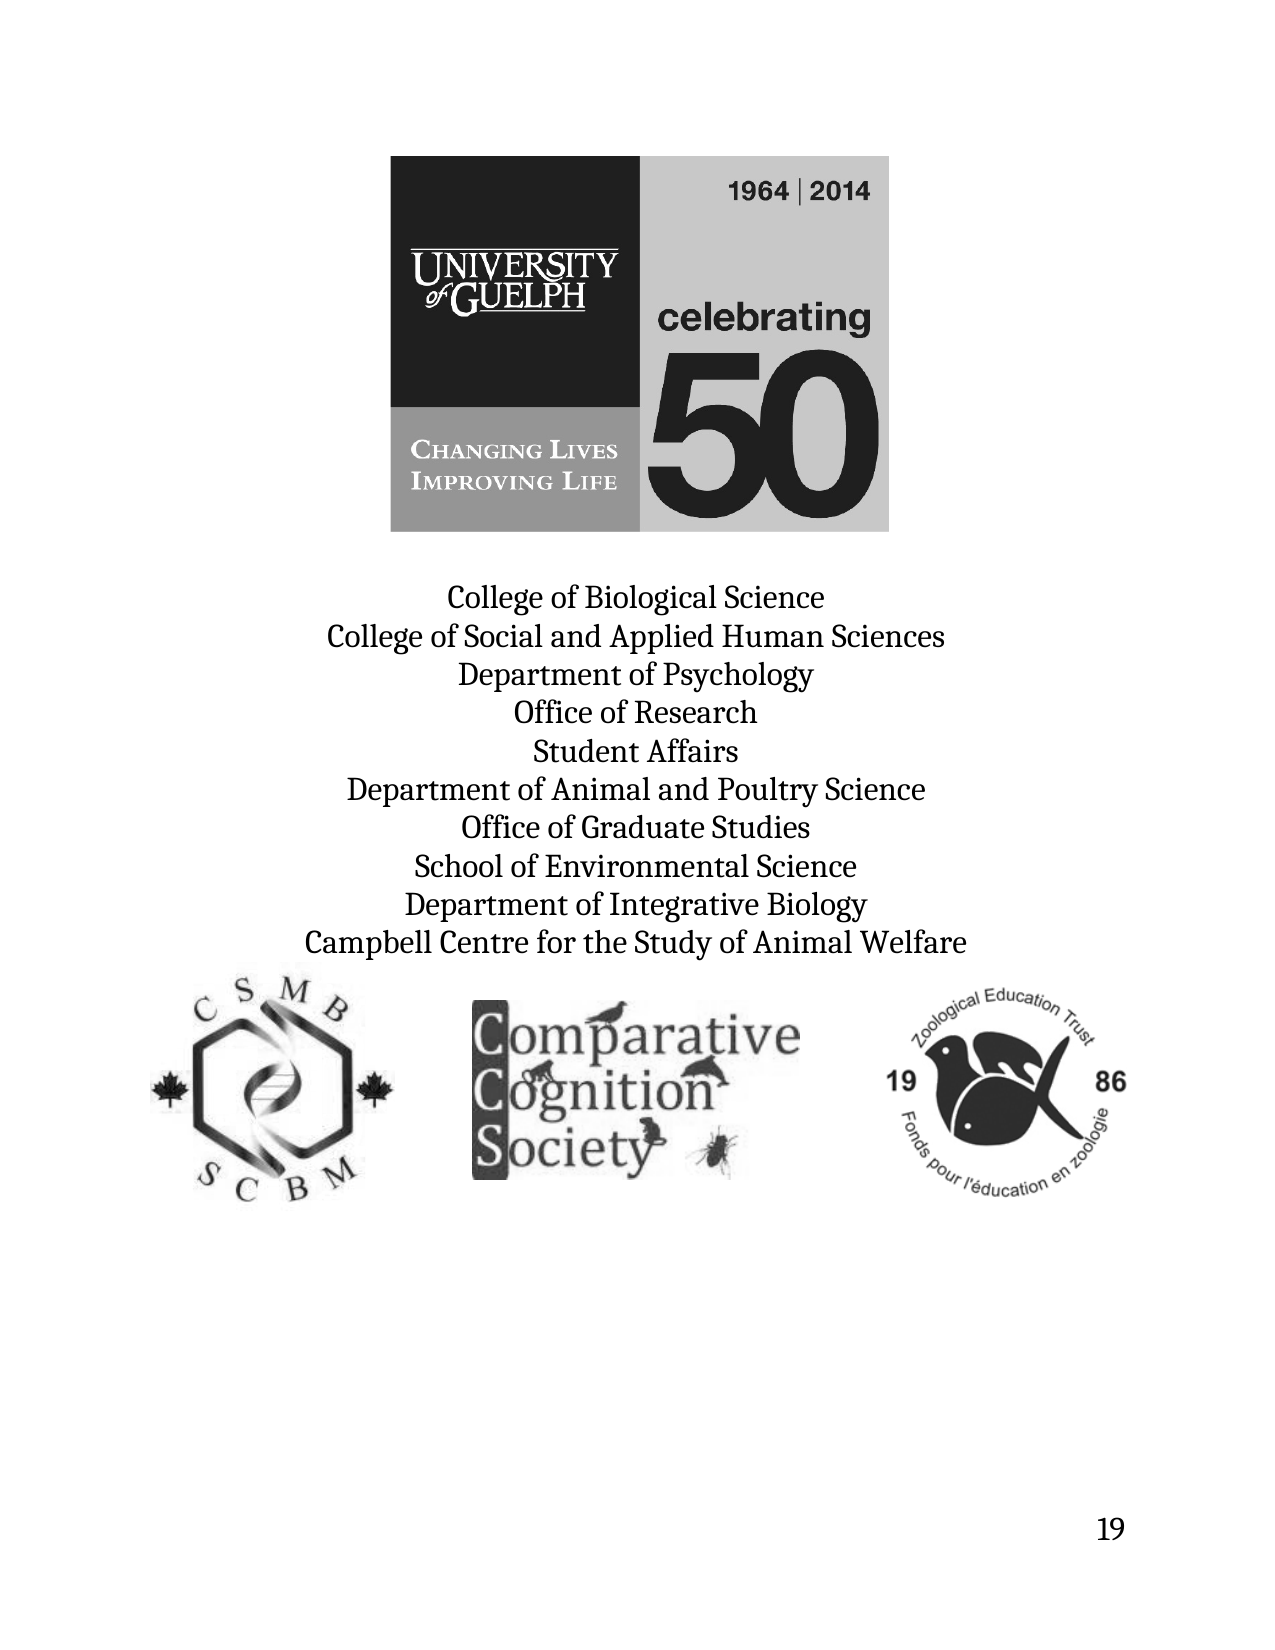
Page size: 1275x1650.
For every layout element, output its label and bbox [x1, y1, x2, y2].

picture [390, 156, 889, 532]
